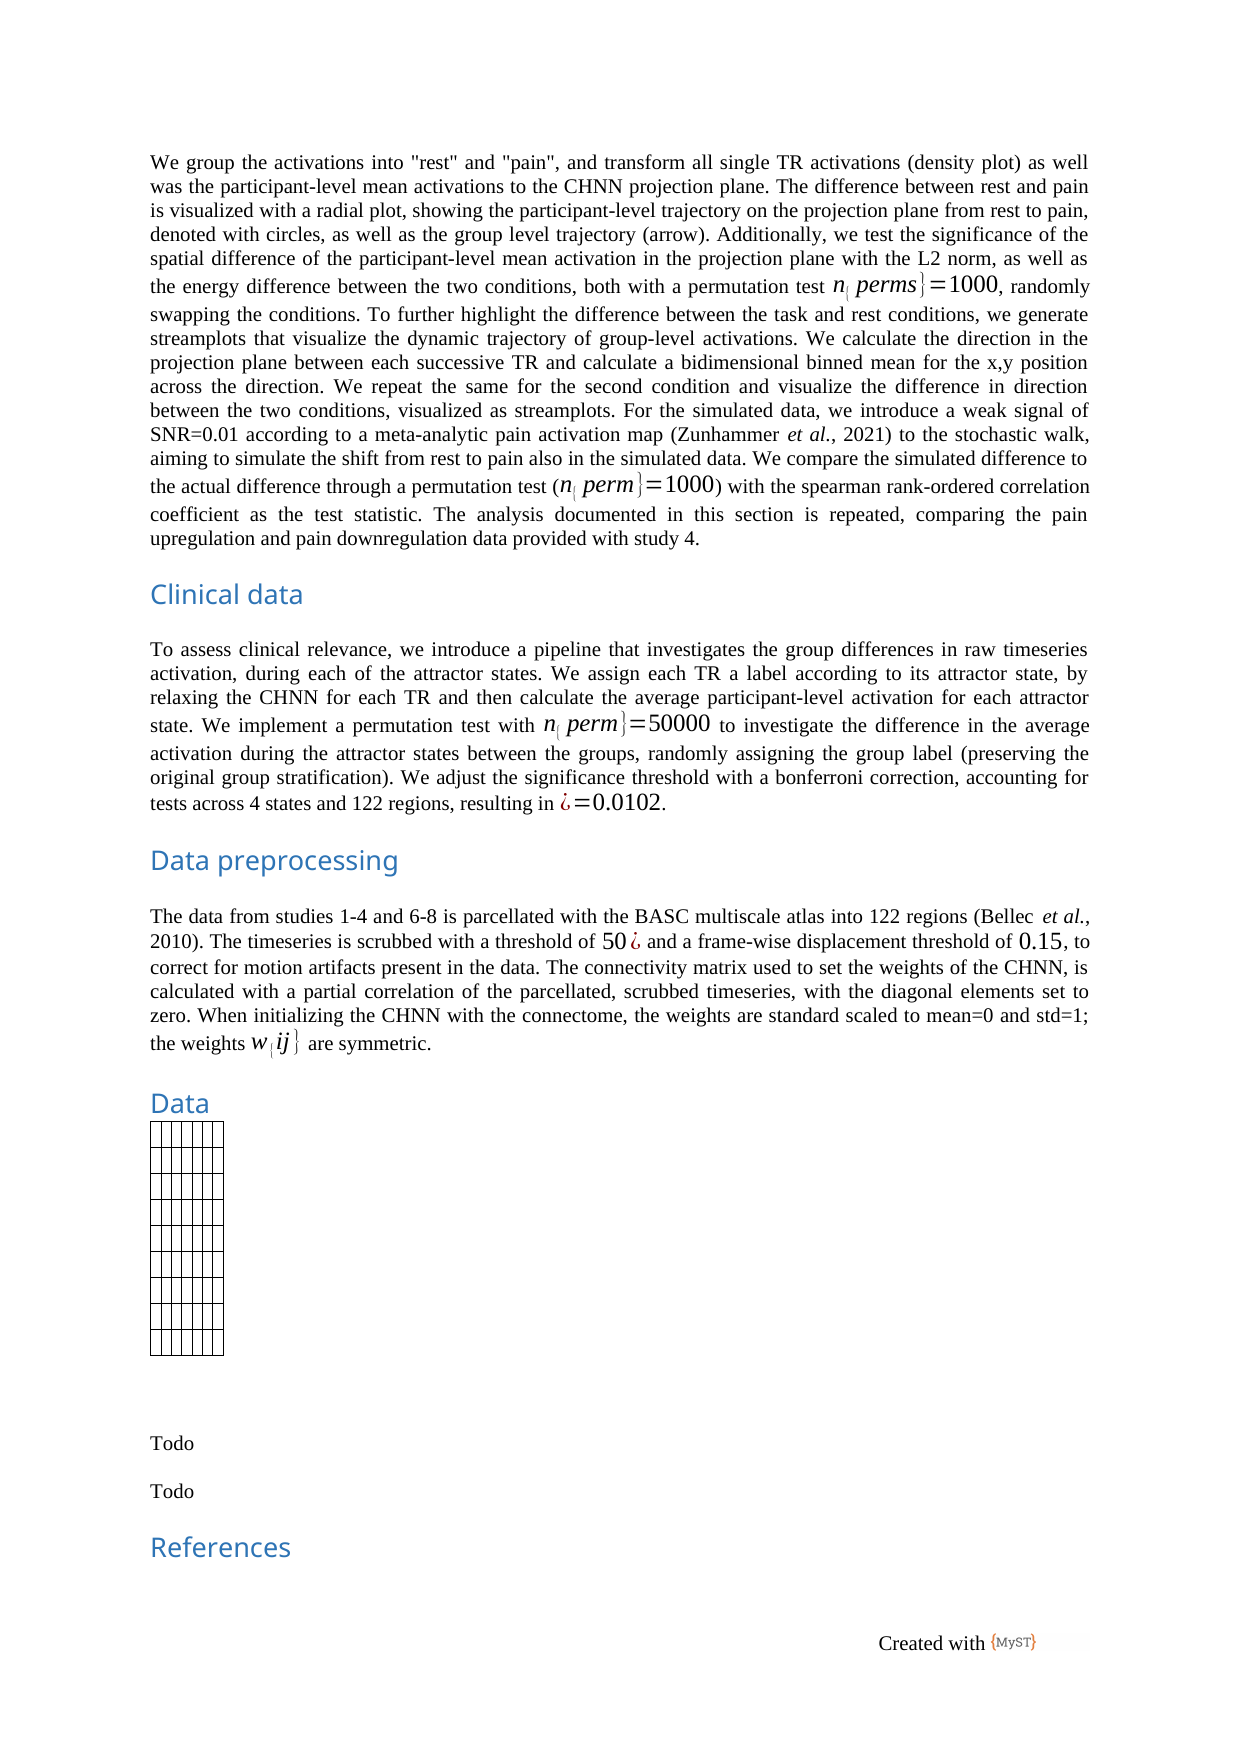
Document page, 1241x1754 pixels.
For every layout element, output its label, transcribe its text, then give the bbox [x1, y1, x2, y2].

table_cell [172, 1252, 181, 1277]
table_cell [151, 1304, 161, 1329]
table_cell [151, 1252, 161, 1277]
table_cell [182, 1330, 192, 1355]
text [150, 150, 1090, 550]
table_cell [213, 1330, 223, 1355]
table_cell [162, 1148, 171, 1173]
table_cell [203, 1252, 212, 1277]
text The data from studies 1-4 and 6-8 is parcellated with the BASC multiscale atlas into 122 regions (Bellec et al., 2010). The timeseries is scrubbed with a threshold of and a frame-wise displacement threshold of , to correct for motion artifacts present in the data. The connectivity matrix used to set the weights of the CHNN, is calculated with a partial correlation of the parcellated, scrubbed timeseries, with the diagonal elements set to zero. When initializing the CHNN with the connectome, the weights are standard scaled to mean=0 and std=1; the weights are symmetric. [150, 903, 1090, 1059]
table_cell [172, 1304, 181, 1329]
text Todo [150, 1430, 1090, 1454]
text Todo [150, 1479, 1090, 1503]
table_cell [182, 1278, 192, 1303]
subtitle Clinical data [150, 575, 1090, 612]
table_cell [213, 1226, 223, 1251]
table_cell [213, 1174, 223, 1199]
table_cell [193, 1252, 202, 1277]
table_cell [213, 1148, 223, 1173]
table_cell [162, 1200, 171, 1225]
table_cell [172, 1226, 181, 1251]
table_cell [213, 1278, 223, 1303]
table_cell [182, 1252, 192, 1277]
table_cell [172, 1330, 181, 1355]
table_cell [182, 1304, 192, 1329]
subtitle References [150, 1528, 1090, 1565]
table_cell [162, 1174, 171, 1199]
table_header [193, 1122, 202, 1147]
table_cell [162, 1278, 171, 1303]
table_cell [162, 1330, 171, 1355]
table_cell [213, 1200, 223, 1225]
picture [990, 1633, 1091, 1651]
subtitle Data [150, 1084, 1090, 1121]
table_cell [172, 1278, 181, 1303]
subtitle Data preprocessing [150, 842, 1090, 878]
text To assess clinical relevance, we introduce a pipeline that investigates the group differences in raw timeseries activation, during each of the attractor states. We assign each TR a label according to its attractor state, by relaxing the CHNN for each TR and then calculate the average participant-level activation for each attractor state. We implement a permutation test with to investigate the difference in the average activation during the attractor states between the groups, randomly assigning the group label (preserving the original group stratification). We adjust the significance threshold with a bonferroni correction, accounting for tests across 4 states and 122 regions, resulting in . [150, 637, 1090, 817]
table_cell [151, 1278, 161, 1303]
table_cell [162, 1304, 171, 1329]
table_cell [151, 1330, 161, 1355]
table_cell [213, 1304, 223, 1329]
